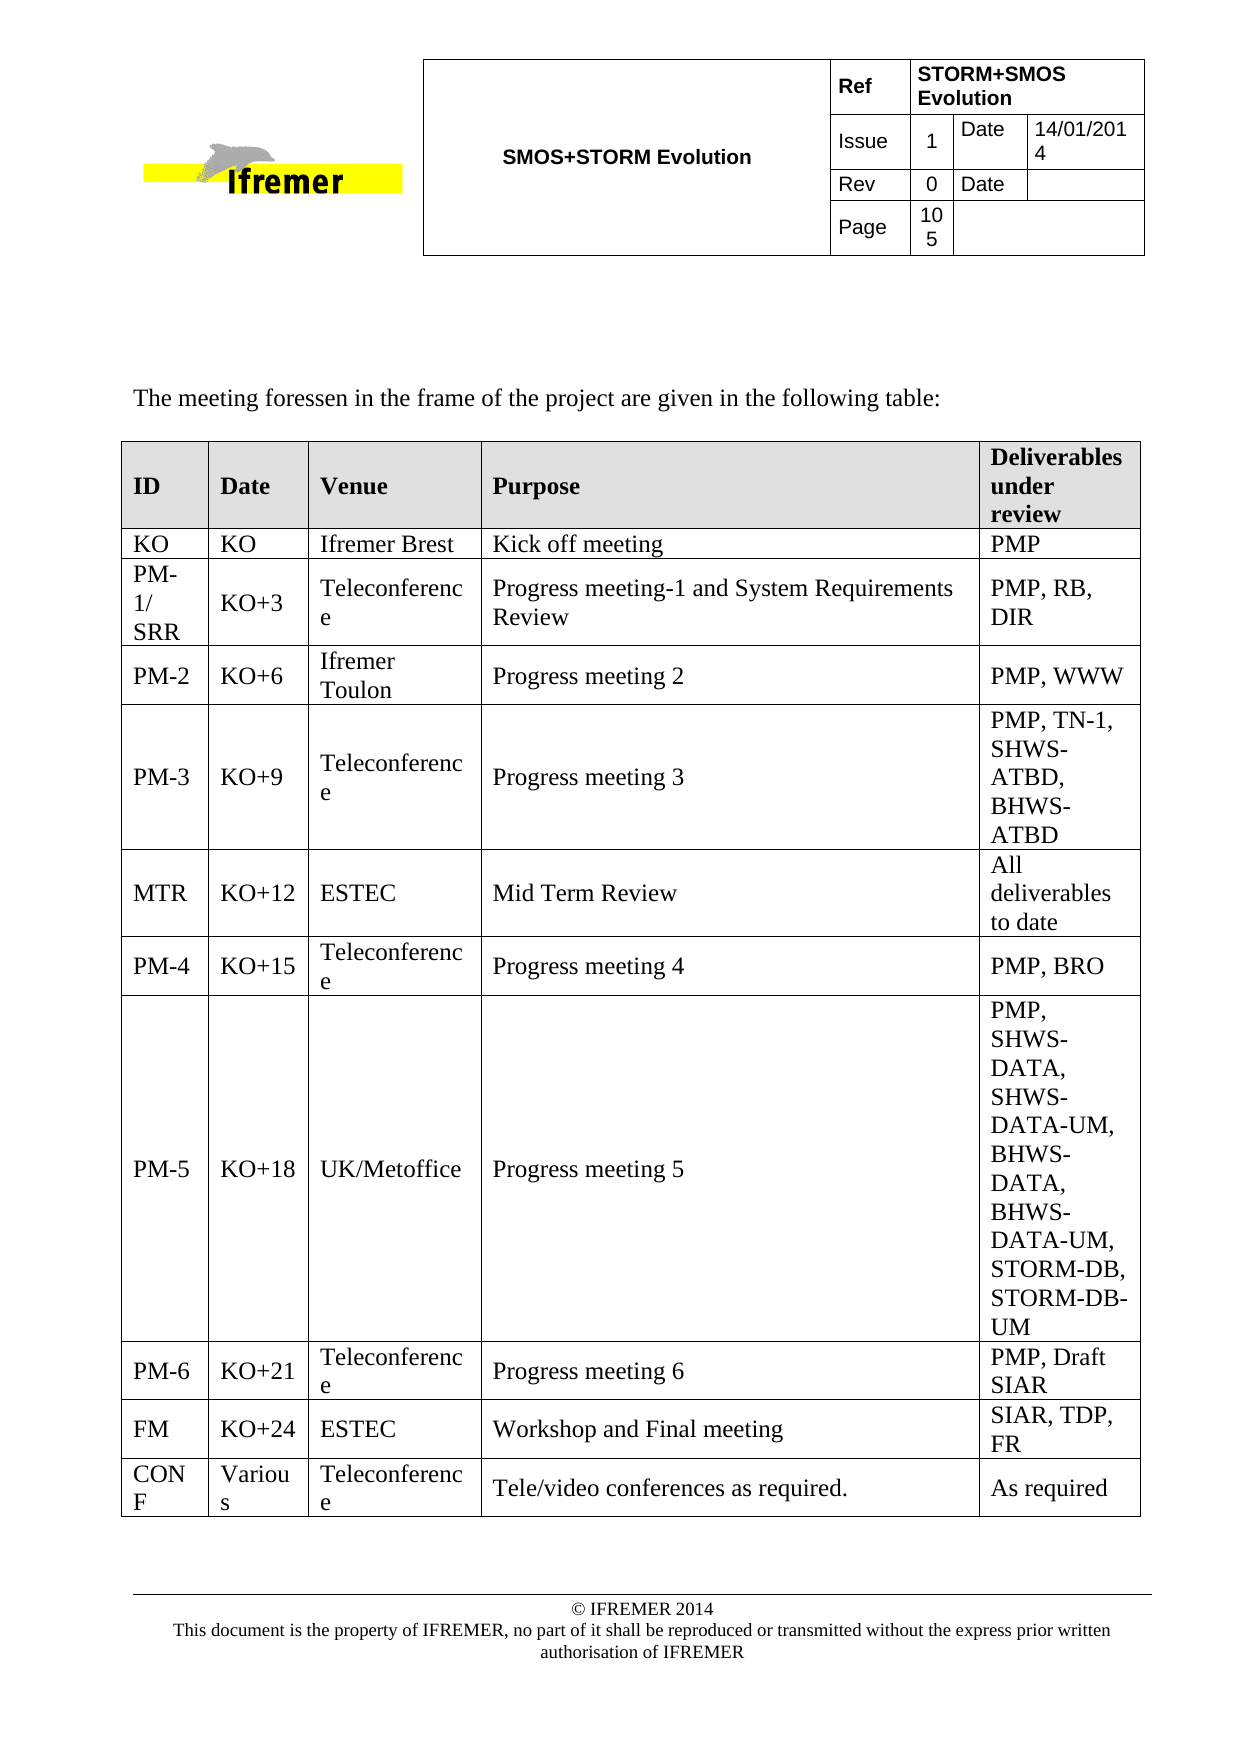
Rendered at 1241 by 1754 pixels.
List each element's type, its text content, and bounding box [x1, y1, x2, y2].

table_cell As required [980, 1459, 1140, 1516]
table_cell KO+15 [209, 937, 308, 994]
table_cell Teleconference [309, 559, 481, 645]
table_cell Kick off meeting [482, 529, 979, 558]
table_cell PMP, TN-1, SHWS-ATBD, BHWS-ATBD [980, 705, 1140, 849]
table_cell PM-1/SRR [122, 559, 208, 645]
table_cell All deliverables to date [980, 850, 1140, 936]
table_cell Progress meeting 4 [482, 937, 979, 994]
table_cell Tele/video conferences as required. [482, 1459, 979, 1516]
table_cell Ifremer Toulon [309, 646, 481, 704]
table_cell Teleconference [309, 1342, 481, 1399]
table_cell PMP, Draft SIAR [980, 1342, 1140, 1399]
table_cell Teleconference [309, 1459, 481, 1516]
table_cell PM-4 [122, 937, 208, 994]
table_cell Progress meeting 2 [482, 646, 979, 704]
table_header ID [122, 442, 208, 528]
text The meeting foressen in the frame of the project are given in the following table: [133, 383, 1152, 412]
table_cell KO+9 [209, 705, 308, 849]
table_cell Progress meeting 3 [482, 705, 979, 849]
table_header Date [209, 442, 308, 528]
table_cell MTR [122, 850, 208, 936]
table_cell KO+12 [209, 850, 308, 936]
table_cell Progress meeting 5 [482, 996, 979, 1341]
table_cell PMP [980, 529, 1140, 558]
table_header Venue [309, 442, 481, 528]
table_cell ESTEC [309, 1400, 481, 1458]
table_cell KO+18 [209, 996, 308, 1341]
table_cell KO+6 [209, 646, 308, 704]
picture [132, 102, 416, 211]
table_cell Mid Term Review [482, 850, 979, 936]
table_cell SIAR, TDP, FR [980, 1400, 1140, 1458]
table_cell PMP, SHWS-DATA, SHWS-DATA-UM, BHWS-DATA, BHWS-DATA-UM, STORM-DB, STORM-DB-UM [980, 996, 1140, 1341]
table_cell PM-6 [122, 1342, 208, 1399]
table_cell KO [209, 529, 308, 558]
table_cell KO+21 [209, 1342, 308, 1399]
table_cell Progress meeting-1 and System Requirements Review [482, 559, 979, 645]
table_cell KO [122, 529, 208, 558]
table_cell UK/Metoffice [309, 996, 481, 1341]
table_cell PMP, BRO [980, 937, 1140, 994]
table_cell PMP, RB, DIR [980, 559, 1140, 645]
table_cell PM-3 [122, 705, 208, 849]
table_cell Progress meeting 6 [482, 1342, 979, 1399]
table_cell PM-2 [122, 646, 208, 704]
table_cell Workshop and Final meeting [482, 1400, 979, 1458]
table_cell ESTEC [309, 850, 481, 936]
table_cell PM-5 [122, 996, 208, 1341]
table_cell Teleconference [309, 937, 481, 994]
table_cell PMP, WWW [980, 646, 1140, 704]
table_header Purpose [482, 442, 979, 528]
table_cell KO+24 [209, 1400, 308, 1458]
table_cell FM [122, 1400, 208, 1458]
table_cell Various [209, 1459, 308, 1516]
table_cell Ifremer Brest [309, 529, 481, 558]
table_cell CONF [122, 1459, 208, 1516]
table_cell Teleconference [309, 705, 481, 849]
table_header Deliverables under review [980, 442, 1140, 528]
table_cell KO+3 [209, 559, 308, 645]
